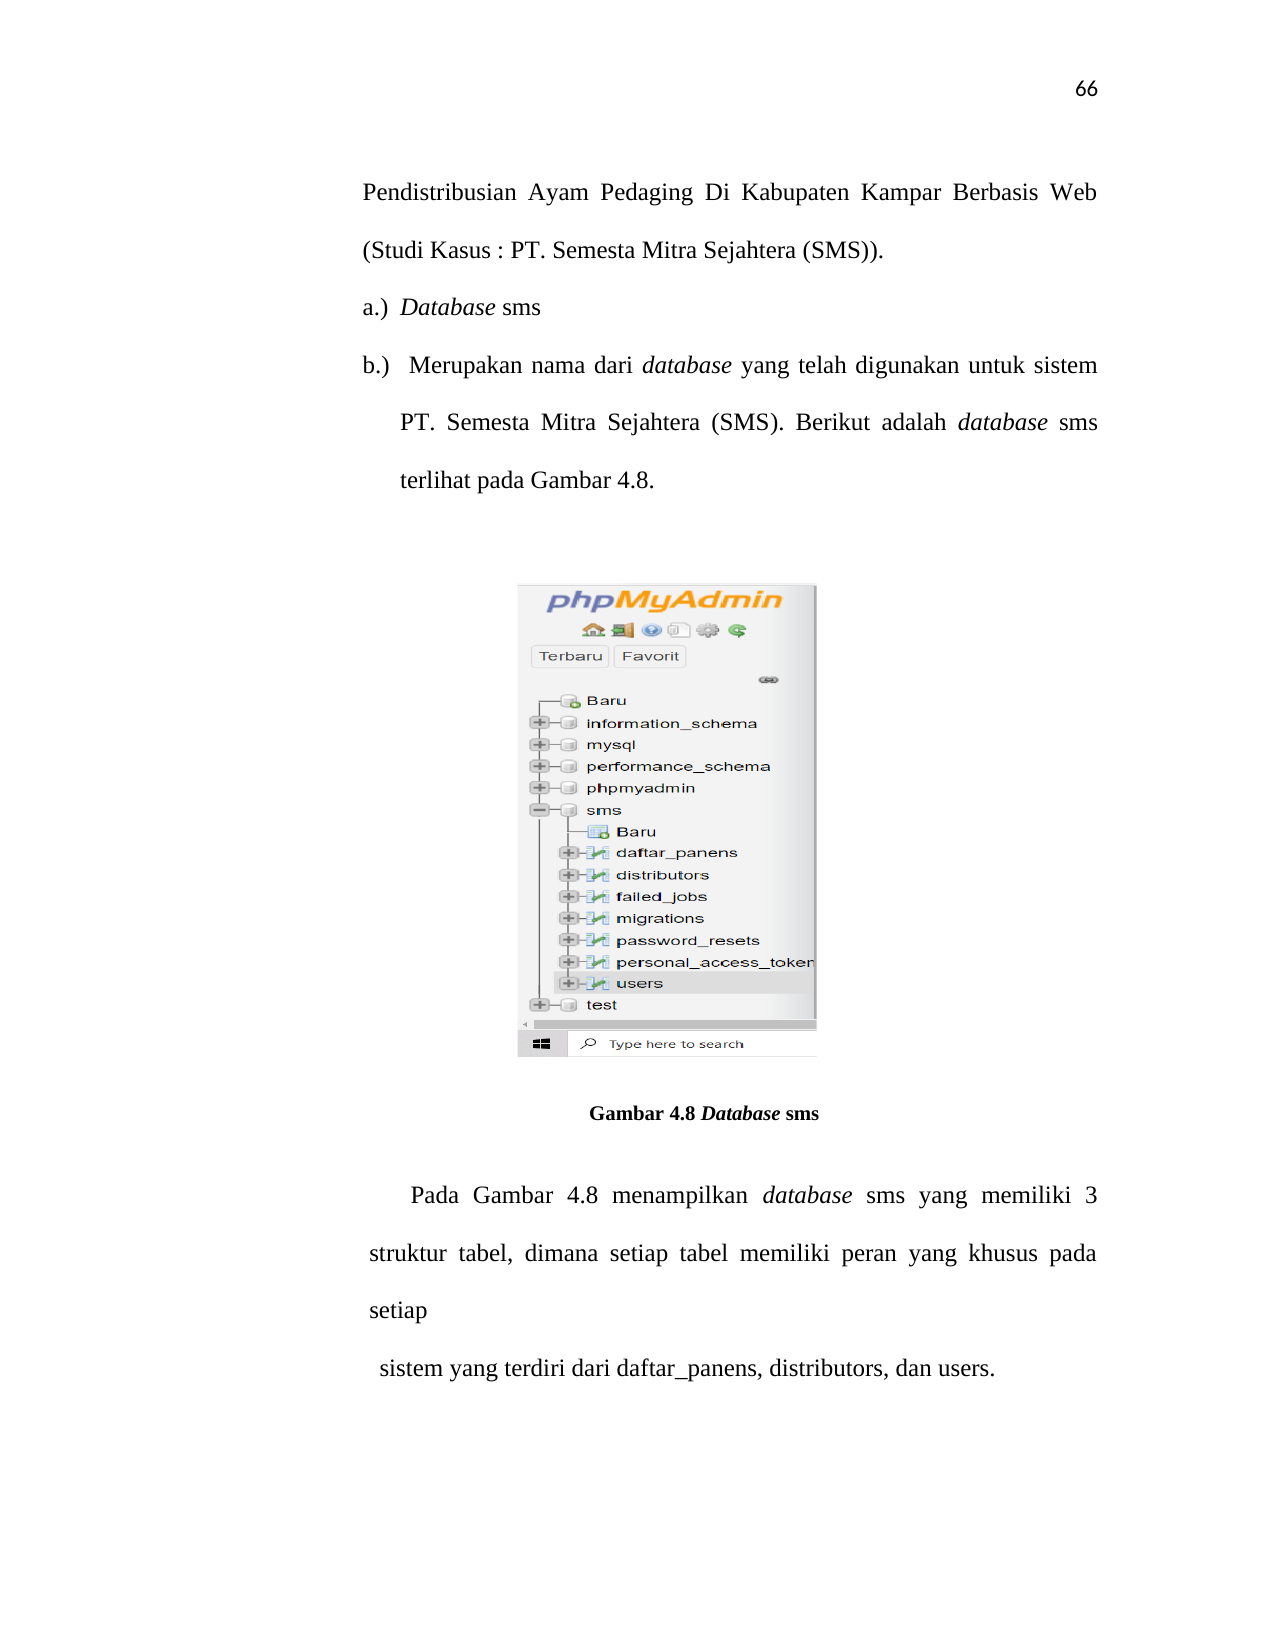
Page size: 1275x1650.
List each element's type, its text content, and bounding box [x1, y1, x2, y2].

list sistem yang terdiri dari daftar_panens, distributors, dan users. [354, 1353, 1098, 1381]
list Database sms [362, 292, 1098, 321]
list Merupakan nama dari database yang telah digunakan untuk sistem PT. Semesta Mitra Sejahtera (SMS). Berikut adalah database sms terlihat pada Gambar 4.8. [362, 350, 1098, 493]
text Gambar 4.8 Database sms [310, 1101, 1098, 1125]
list Pada Gambar 4.8 menampilkan database sms yang memiliki 3 struktur tabel, dimana setiap tabel memiliki peran yang khusus pada setiap [369, 1180, 1098, 1324]
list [362, 177, 1098, 263]
picture [517, 583, 817, 1057]
